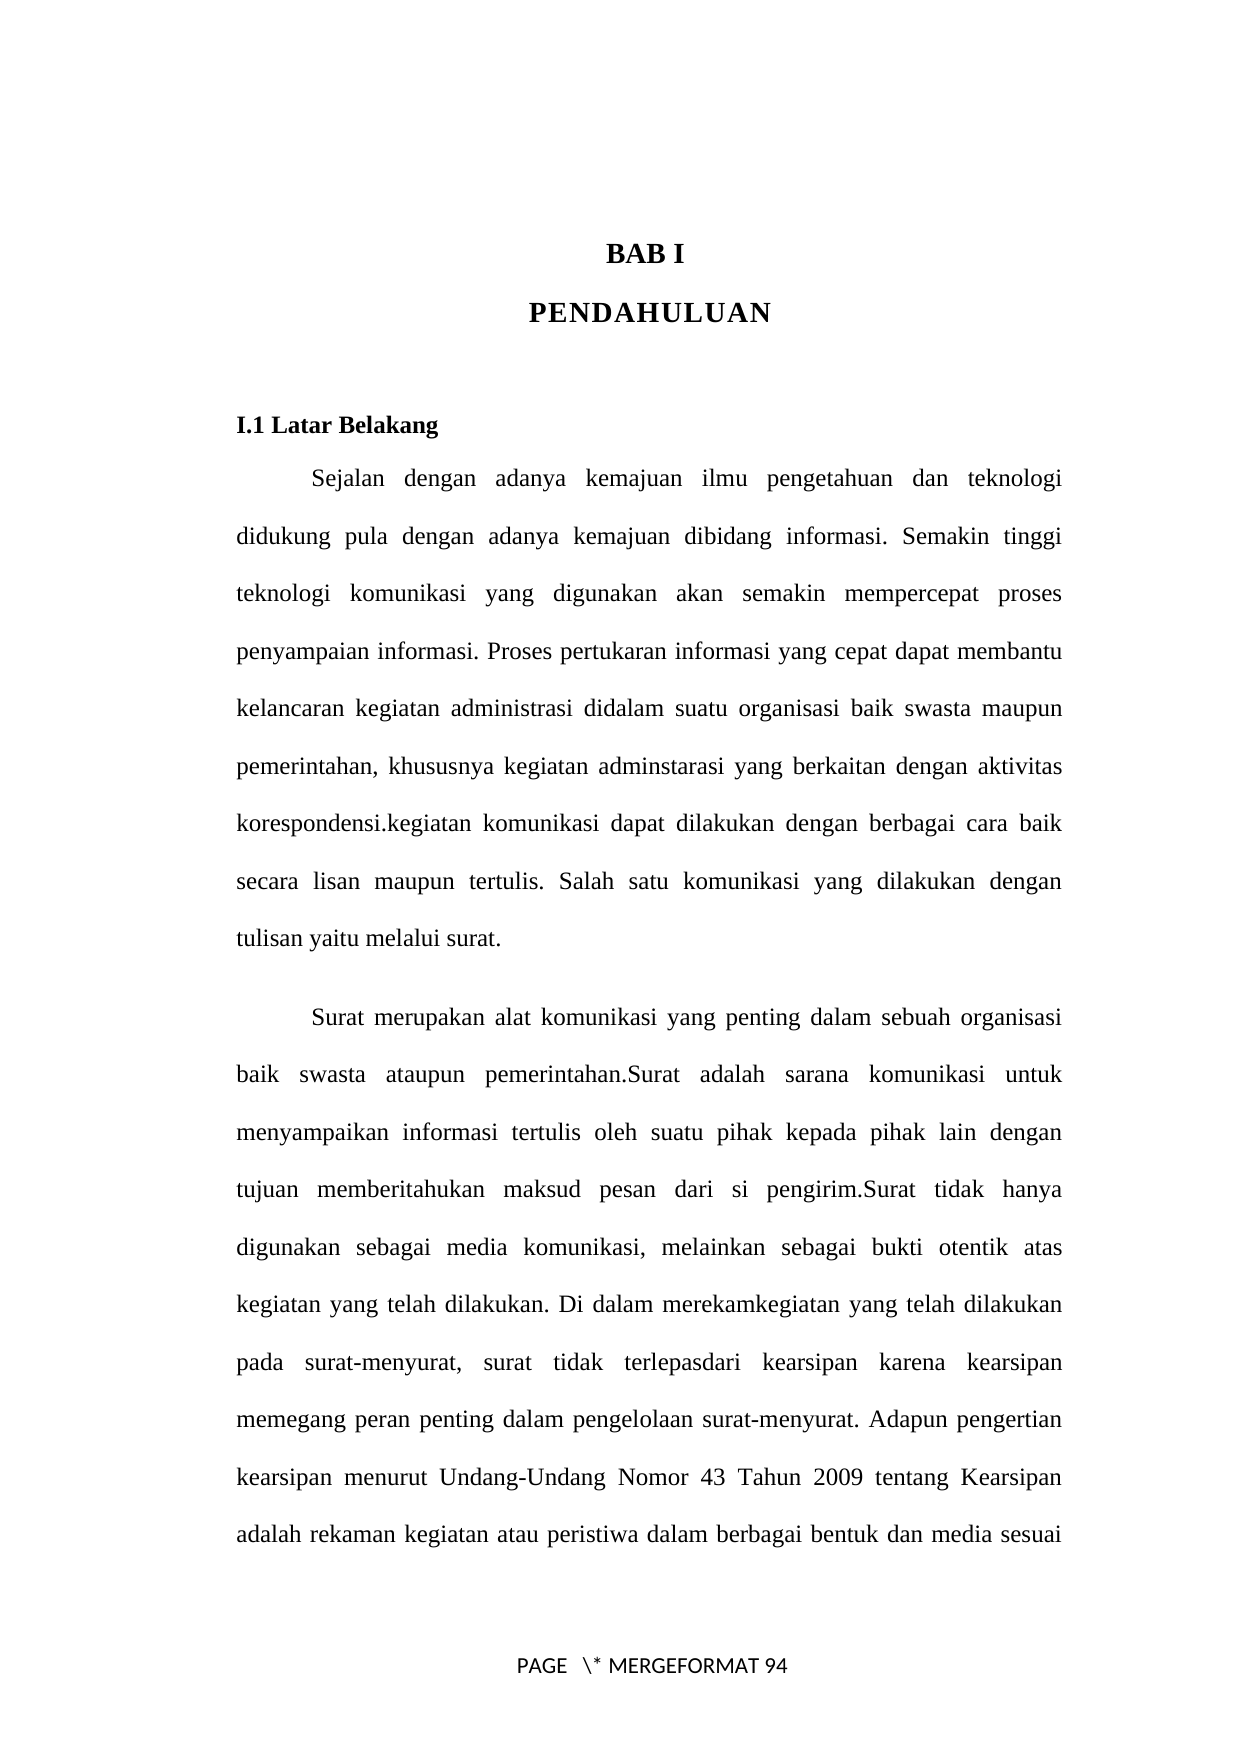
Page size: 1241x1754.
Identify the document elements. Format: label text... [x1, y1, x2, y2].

subtitle PENDAHULUAN [236, 295, 1063, 328]
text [236, 1002, 1063, 1548]
text Sejalan dengan adanya kemajuan ilmu pengetahuan dan teknologi didukung pula dengan adanya kemajuan dibidang informasi. Semakin tinggi teknologi komunikasi yang digunakan akan semakin mempercepat proses penyampaian informasi. Proses pertukaran informasi yang cepat dapat membantu kelancaran kegiatan administrasi didalam suatu organisasi baik swasta maupun pemerintahan, khususnya kegiatan adminstarasi yang berkaitan dengan aktivitas korespondensi.kegiatan komunikasi dapat dilakukan dengan berbagai cara baik secara lisan maupun tertulis. Salah satu komunikasi yang dilakukan dengan tulisan yaitu melalui surat. [236, 463, 1063, 952]
subtitle Latar Belakang [236, 410, 1063, 438]
